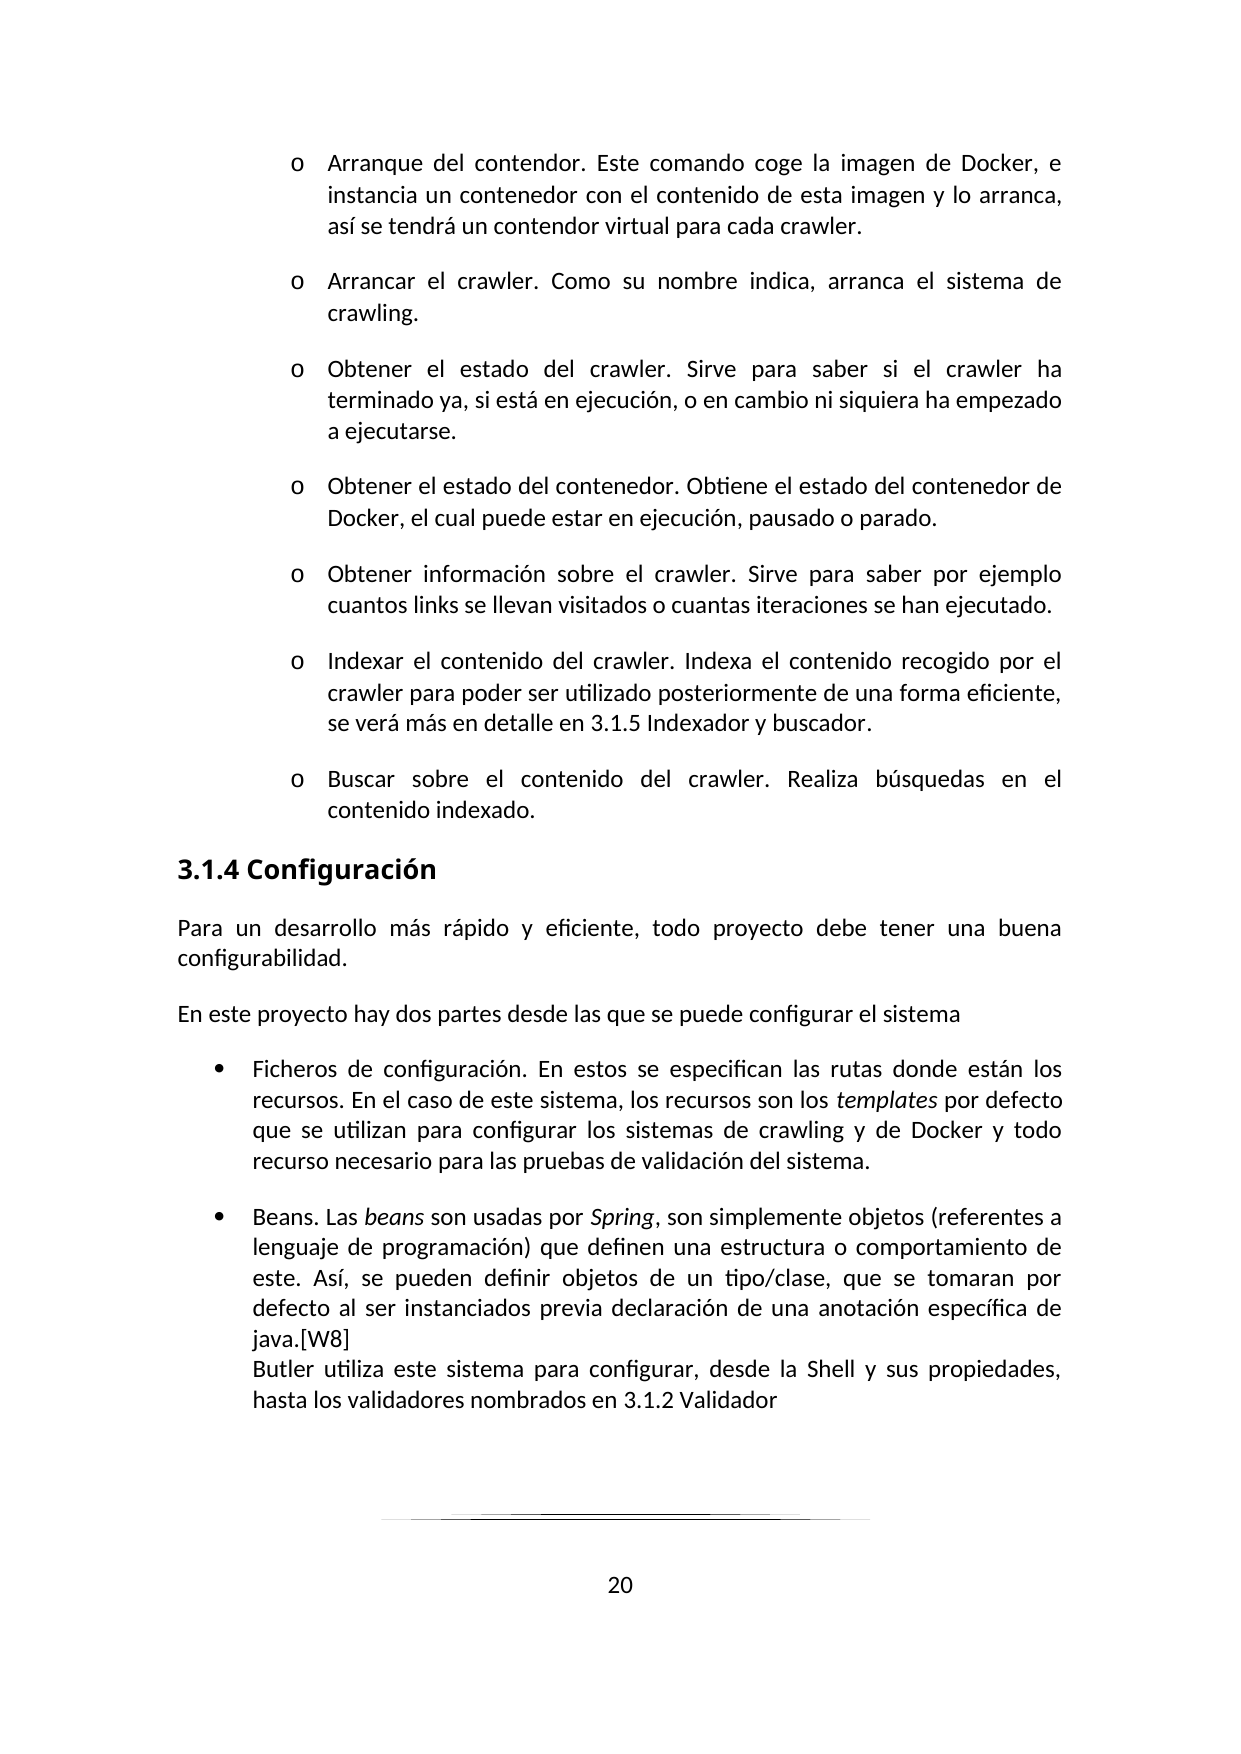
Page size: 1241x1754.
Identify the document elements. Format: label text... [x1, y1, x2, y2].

list Obtener el estado del crawler. Sirve para saber si el crawler ha terminado ya, si está en ejecución, o en cambio ni siquiera ha empezado a ejecutarse. [290, 353, 1063, 446]
list Obtener información sobre el crawler. Sirve para saber por ejemplo cuantos links se llevan visitados o cuantas iteraciones se han ejecutado. [290, 558, 1063, 620]
text Para un desarrollo más rápido y eficiente, todo proyecto debe tener una buena configurabilidad. [177, 912, 1063, 973]
list Beans. Las beans son usadas por Spring, son simplemente objetos (referentes a lenguaje de programación) que definen una estructura o comportamiento de este. Así, se pueden definir objetos de un tipo/clase, que se tomaran por defecto al ser instanciados previa declaración de una anotación específica de java.[W8] Butler utiliza este sistema para configurar, desde la Shell y sus propiedades, hasta los validadores nombrados en 3.1.2 Validador [215, 1201, 1063, 1414]
subtitle 3.1.4 Configuración [177, 850, 1063, 887]
list Obtener el estado del contenedor. Obtiene el estado del contenedor de Docker, el cual puede estar en ejecución, pausado o parado. [290, 471, 1063, 533]
list Indexar el contenido del crawler. Indexa el contenido recogido por el crawler para poder ser utilizado posteriormente de una forma eficiente, se verá más en detalle en 3.1.5 Indexador y buscador. [290, 645, 1063, 738]
list Arrancar el crawler. Como su nombre indica, arranca el sistema de crawling. [290, 265, 1063, 328]
list Buscar sobre el contenido del crawler. Realiza búsquedas en el contenido indexado. [290, 763, 1063, 825]
text En este proyecto hay dos partes desde las que se puede configurar el sistema [177, 998, 1063, 1029]
list Ficheros de configuración. En estos se especifican las rutas donde están los recursos. En el caso de este sistema, los recursos son los templates por defecto que se utilizan para configurar los sistemas de crawling y de Docker y todo recurso necesario para las pruebas de validación del sistema. [215, 1054, 1063, 1176]
list Arranque del contendor. Este comando coge la imagen de Docker, e instancia un contenedor con el contenido de esta imagen y lo arranca, así se tendrá un contendor virtual para cada crawler. [290, 148, 1063, 240]
